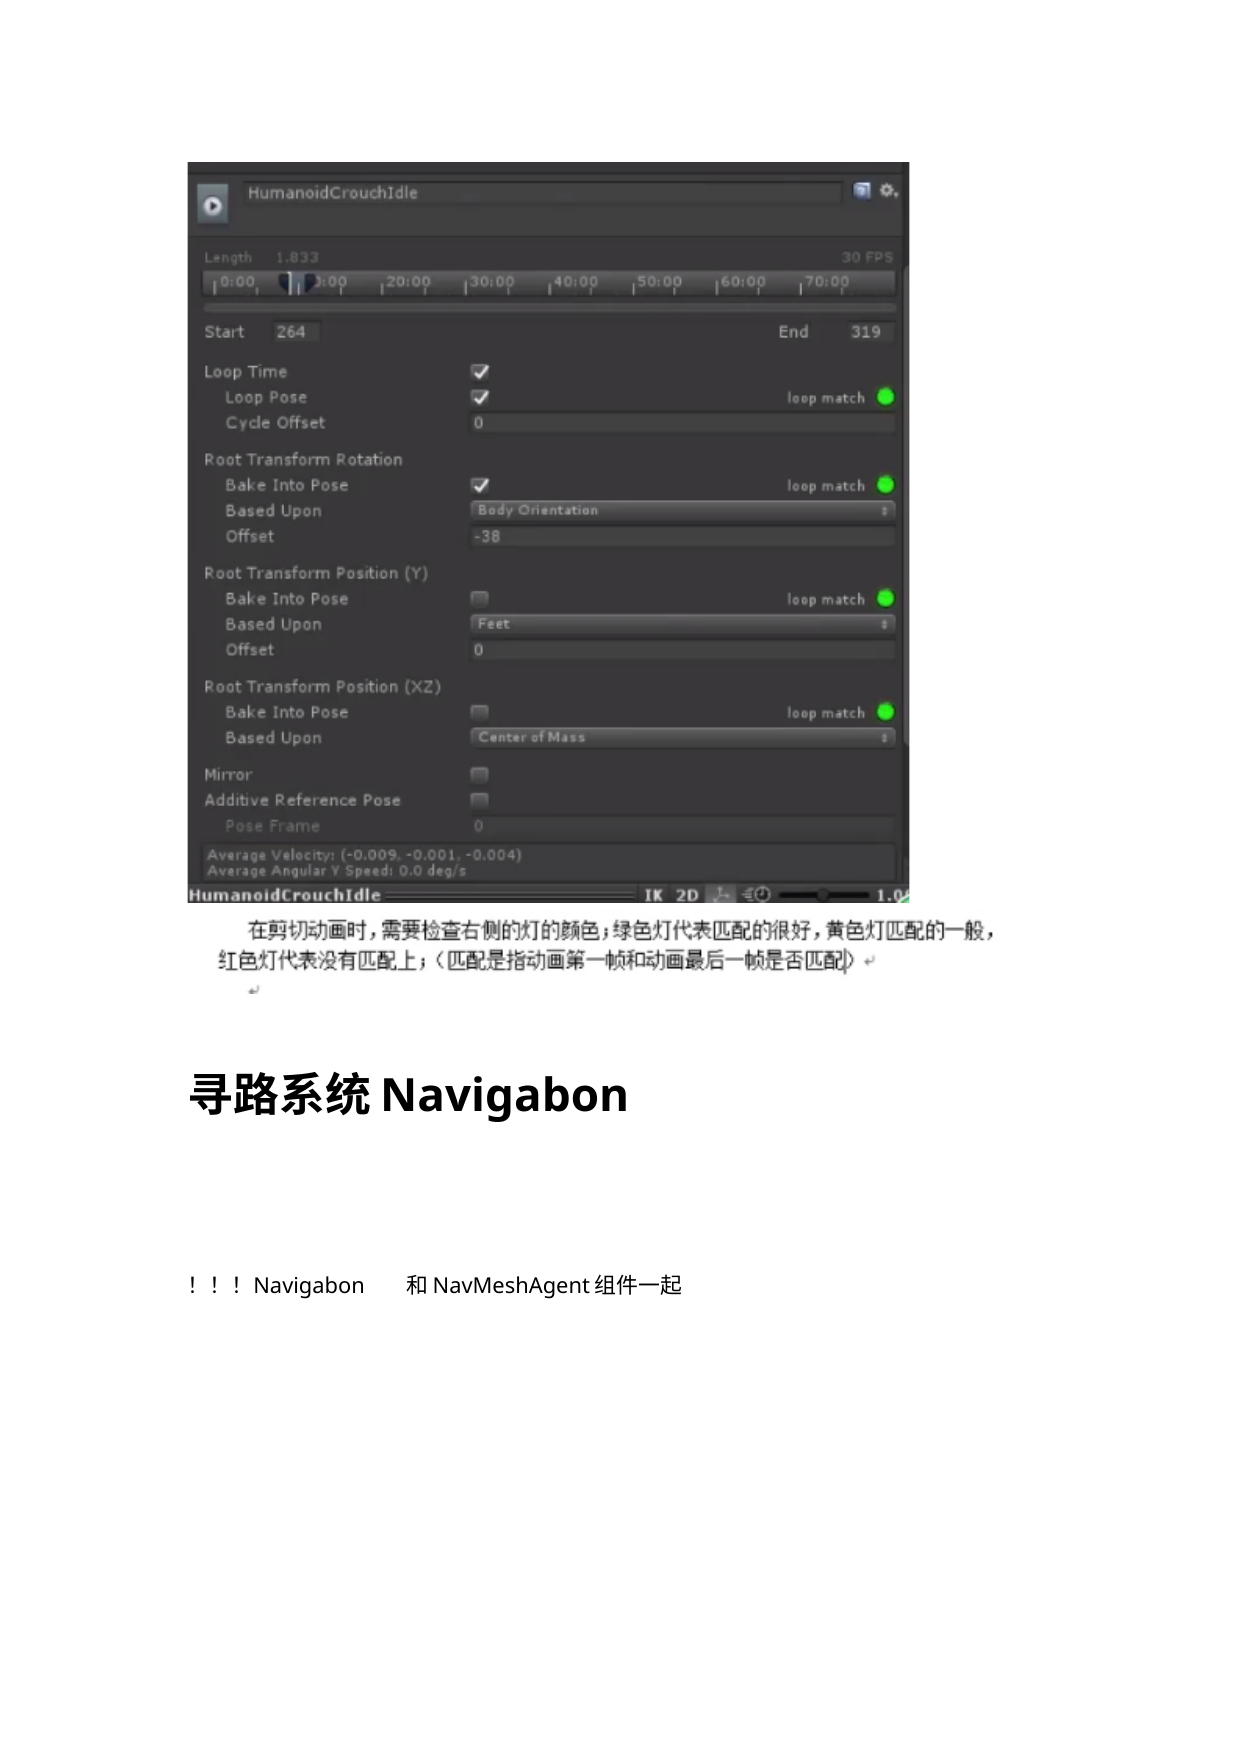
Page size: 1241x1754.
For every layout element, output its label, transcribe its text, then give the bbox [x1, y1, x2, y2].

subtitle 寻路系统Navigabon [187, 1042, 1053, 1140]
text ！！！Navigabon 和NavMeshAgent组件一起 [187, 1268, 1053, 1301]
picture [187, 162, 910, 903]
picture [187, 909, 1005, 994]
